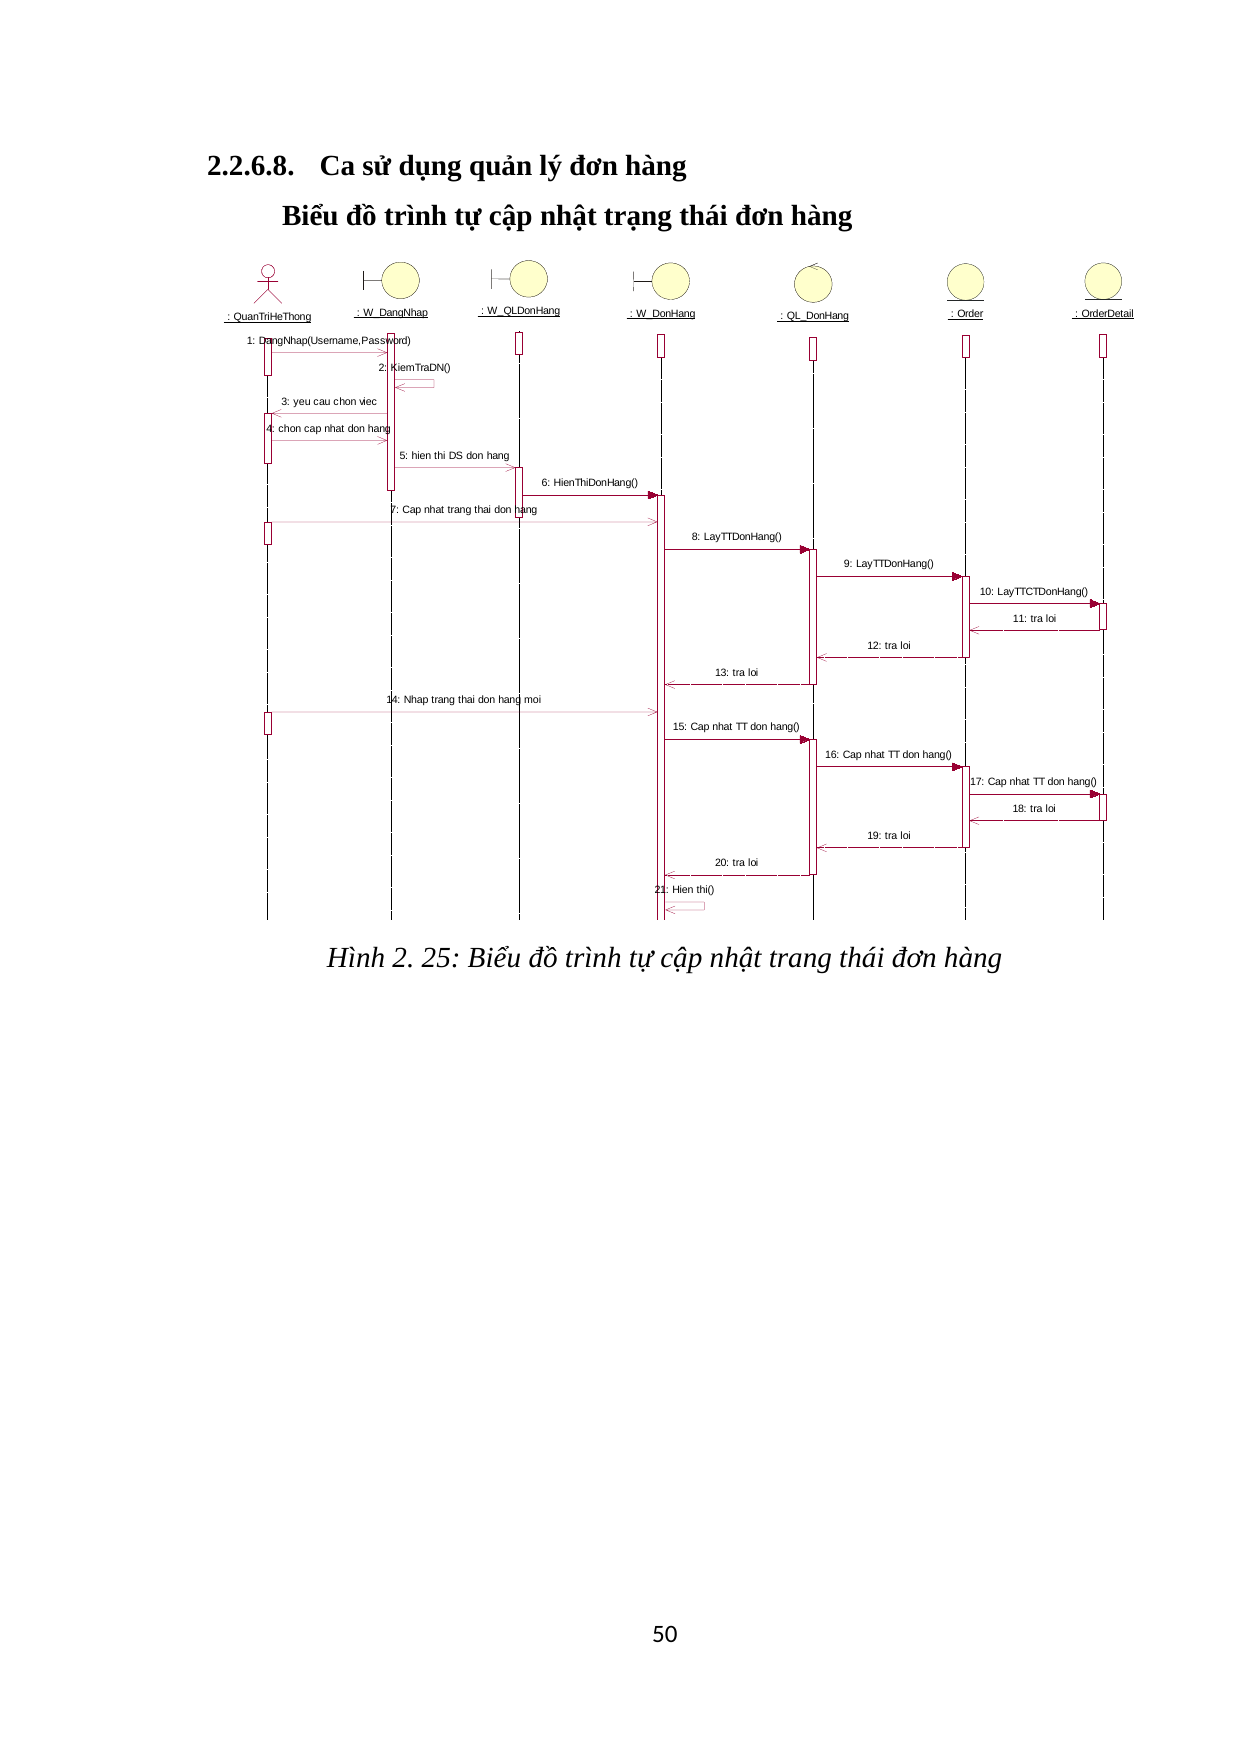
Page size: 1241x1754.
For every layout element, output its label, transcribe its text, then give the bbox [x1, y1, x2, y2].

list Ca sử dụng quản lý đơn hàng [207, 148, 1122, 181]
text Hình 2. 25: Biểu đồ trình tự cập nhật trang thái đơn hàng [207, 941, 1122, 974]
text Biểu đồ trình tự cập nhật trạng thái đơn hàng [282, 198, 1122, 232]
